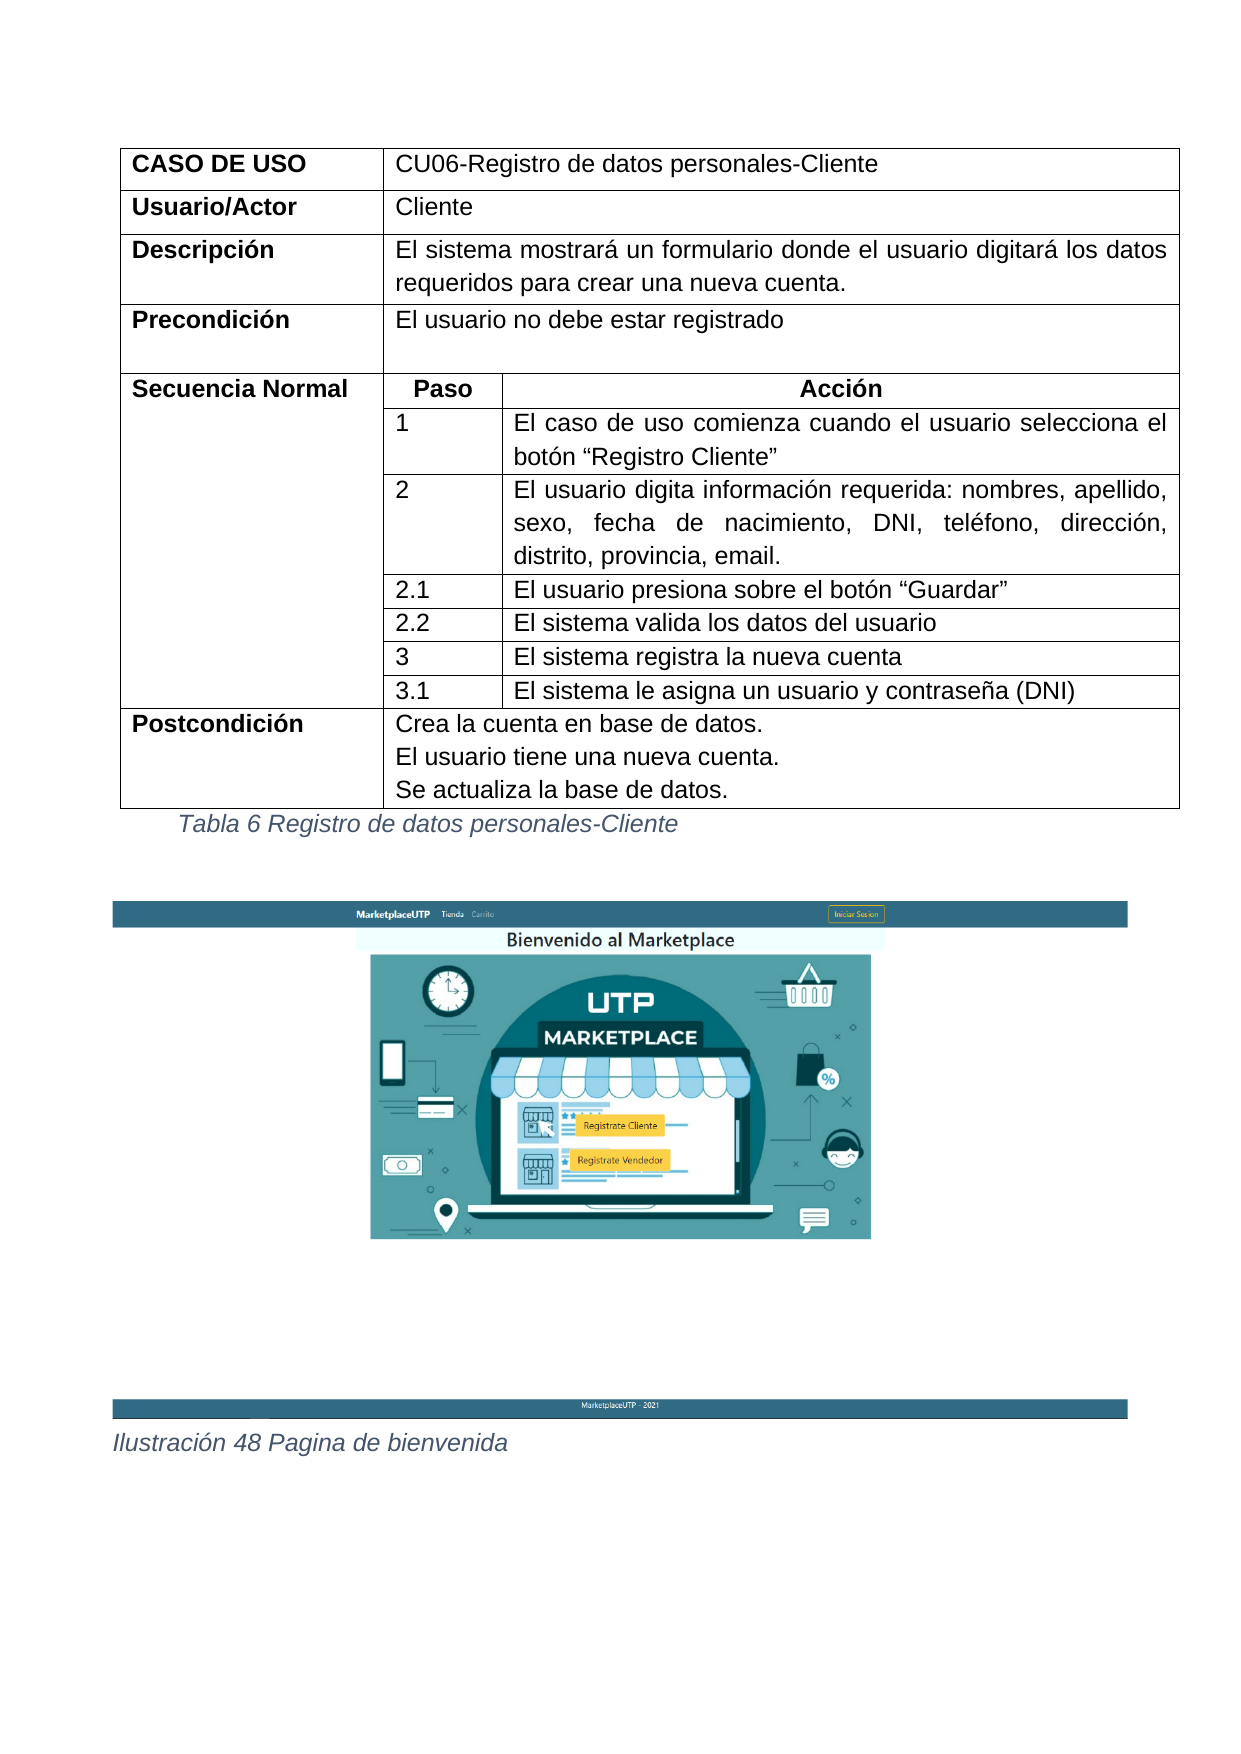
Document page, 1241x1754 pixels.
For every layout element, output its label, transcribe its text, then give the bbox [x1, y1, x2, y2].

table_cell Usuario/Actor [121, 191, 383, 234]
table_cell Secuencia Normal [121, 374, 383, 708]
table_cell El sistema mostrará un formulario donde el usuario digitará los datos requeridos para crear una nueva cuenta. [384, 235, 1179, 303]
table_cell El usuario no debe estar registrado [384, 305, 1179, 373]
table_cell Precondición [121, 305, 383, 373]
table_cell El caso de uso comienza cuando el usuario selecciona el botón “Registro Cliente” [503, 409, 1179, 474]
table_header CASO DE USO [121, 149, 383, 190]
table_cell 2 [384, 475, 502, 574]
table_cell El sistema valida los datos del usuario [503, 609, 1179, 641]
table_cell El usuario presiona sobre el botón “Guardar” [503, 575, 1179, 607]
text Tabla 6 Registro de datos personales-Cliente [177, 809, 1063, 838]
table_cell El sistema le asigna un usuario y contraseña (DNI) [503, 676, 1179, 708]
table_cell Crea la cuenta en base de datos. El usuario tiene una nueva cuenta. Se actualiza la base de datos. [384, 709, 1179, 808]
table_cell Cliente [384, 191, 1179, 234]
table_cell 1 [384, 409, 502, 474]
table_cell El usuario digita información requerida: nombres, apellido, sexo, fecha de nacimiento, DNI, teléfono, dirección, distrito, provincia, email. [503, 475, 1179, 574]
table_cell Paso [384, 374, 502, 407]
table_header CU06-Registro de datos personales-Cliente [384, 149, 1179, 190]
table_cell 2.2 [384, 609, 502, 641]
table_cell Acción [503, 374, 1179, 407]
picture [112, 901, 1128, 1419]
table_cell Postcondición [121, 709, 383, 808]
table_cell Descripción [121, 235, 383, 303]
table_cell 3 [384, 642, 502, 675]
table_cell El sistema registra la nueva cuenta [503, 642, 1179, 675]
table_cell 2.1 [384, 575, 502, 607]
table_cell 3.1 [384, 676, 502, 708]
